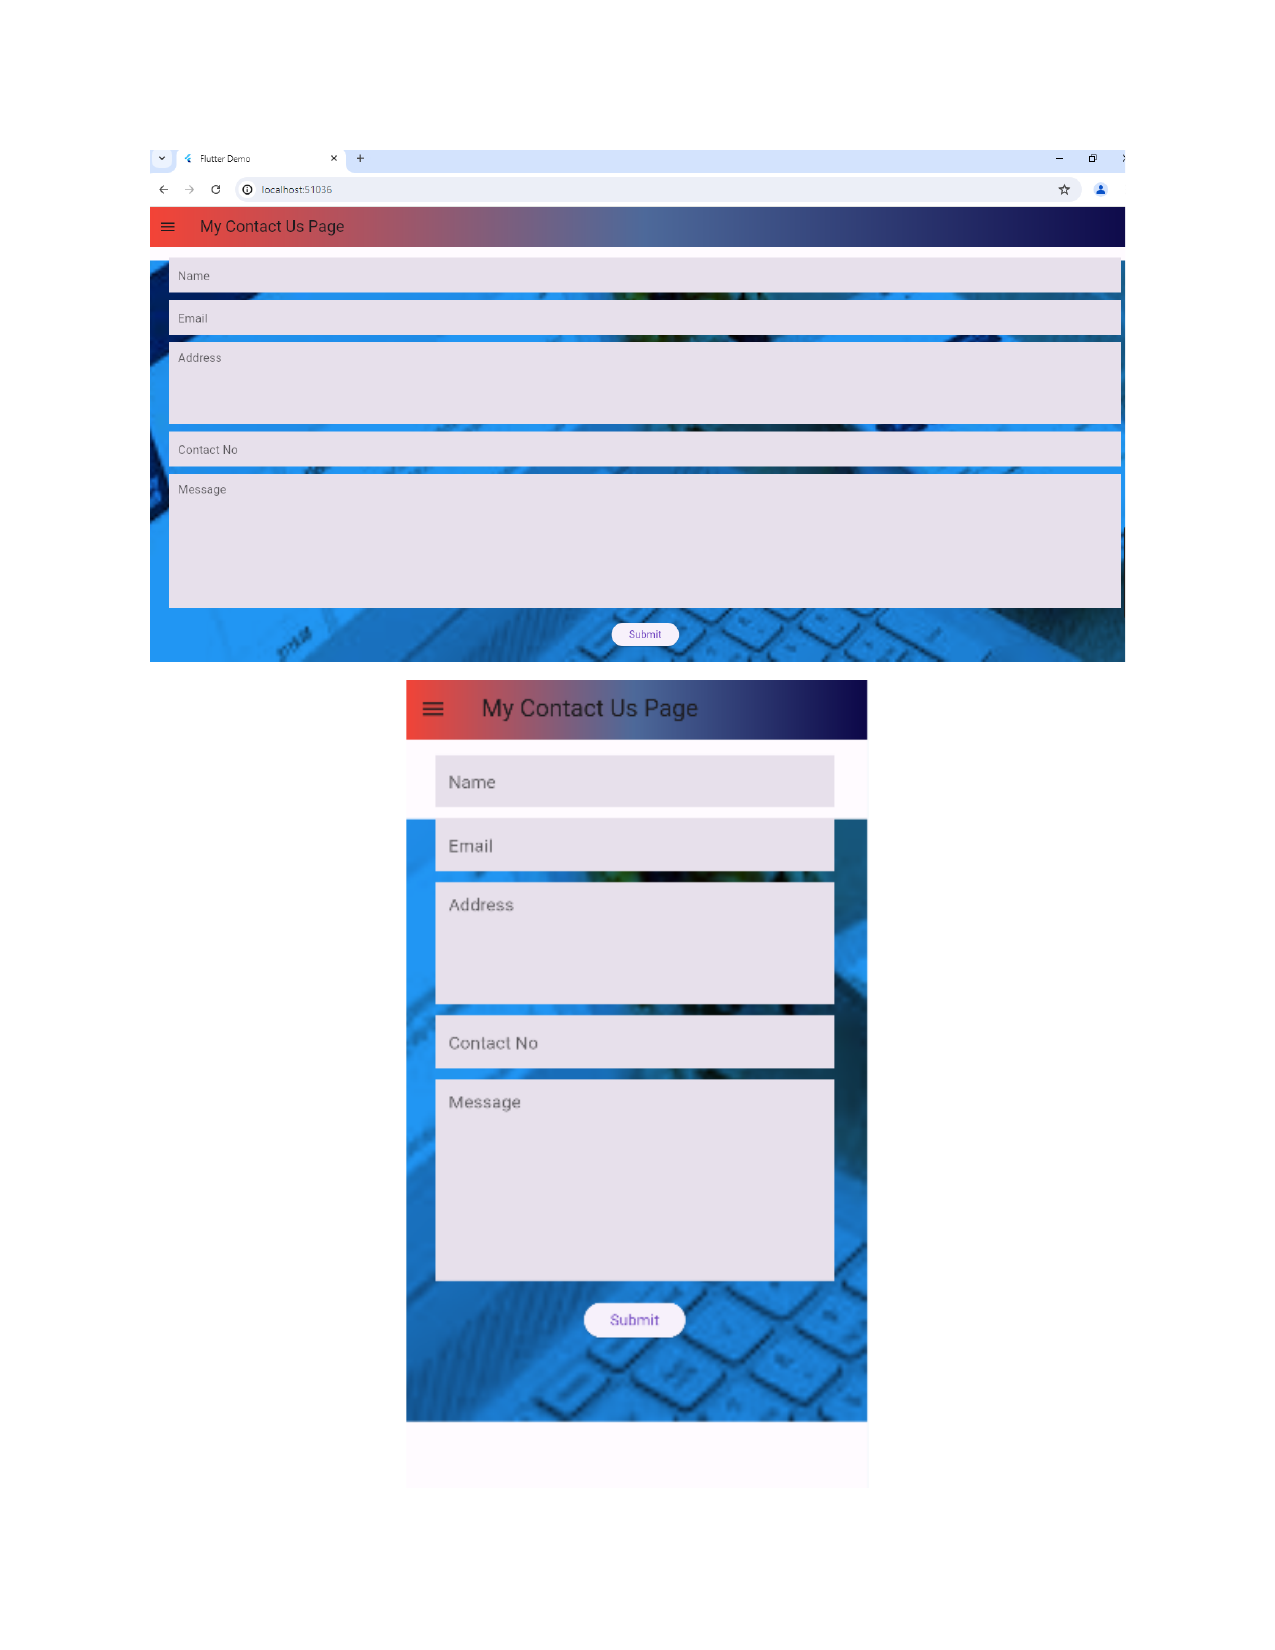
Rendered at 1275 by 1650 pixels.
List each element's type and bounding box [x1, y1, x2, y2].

picture [150, 150, 1125, 662]
picture [406, 680, 869, 1488]
